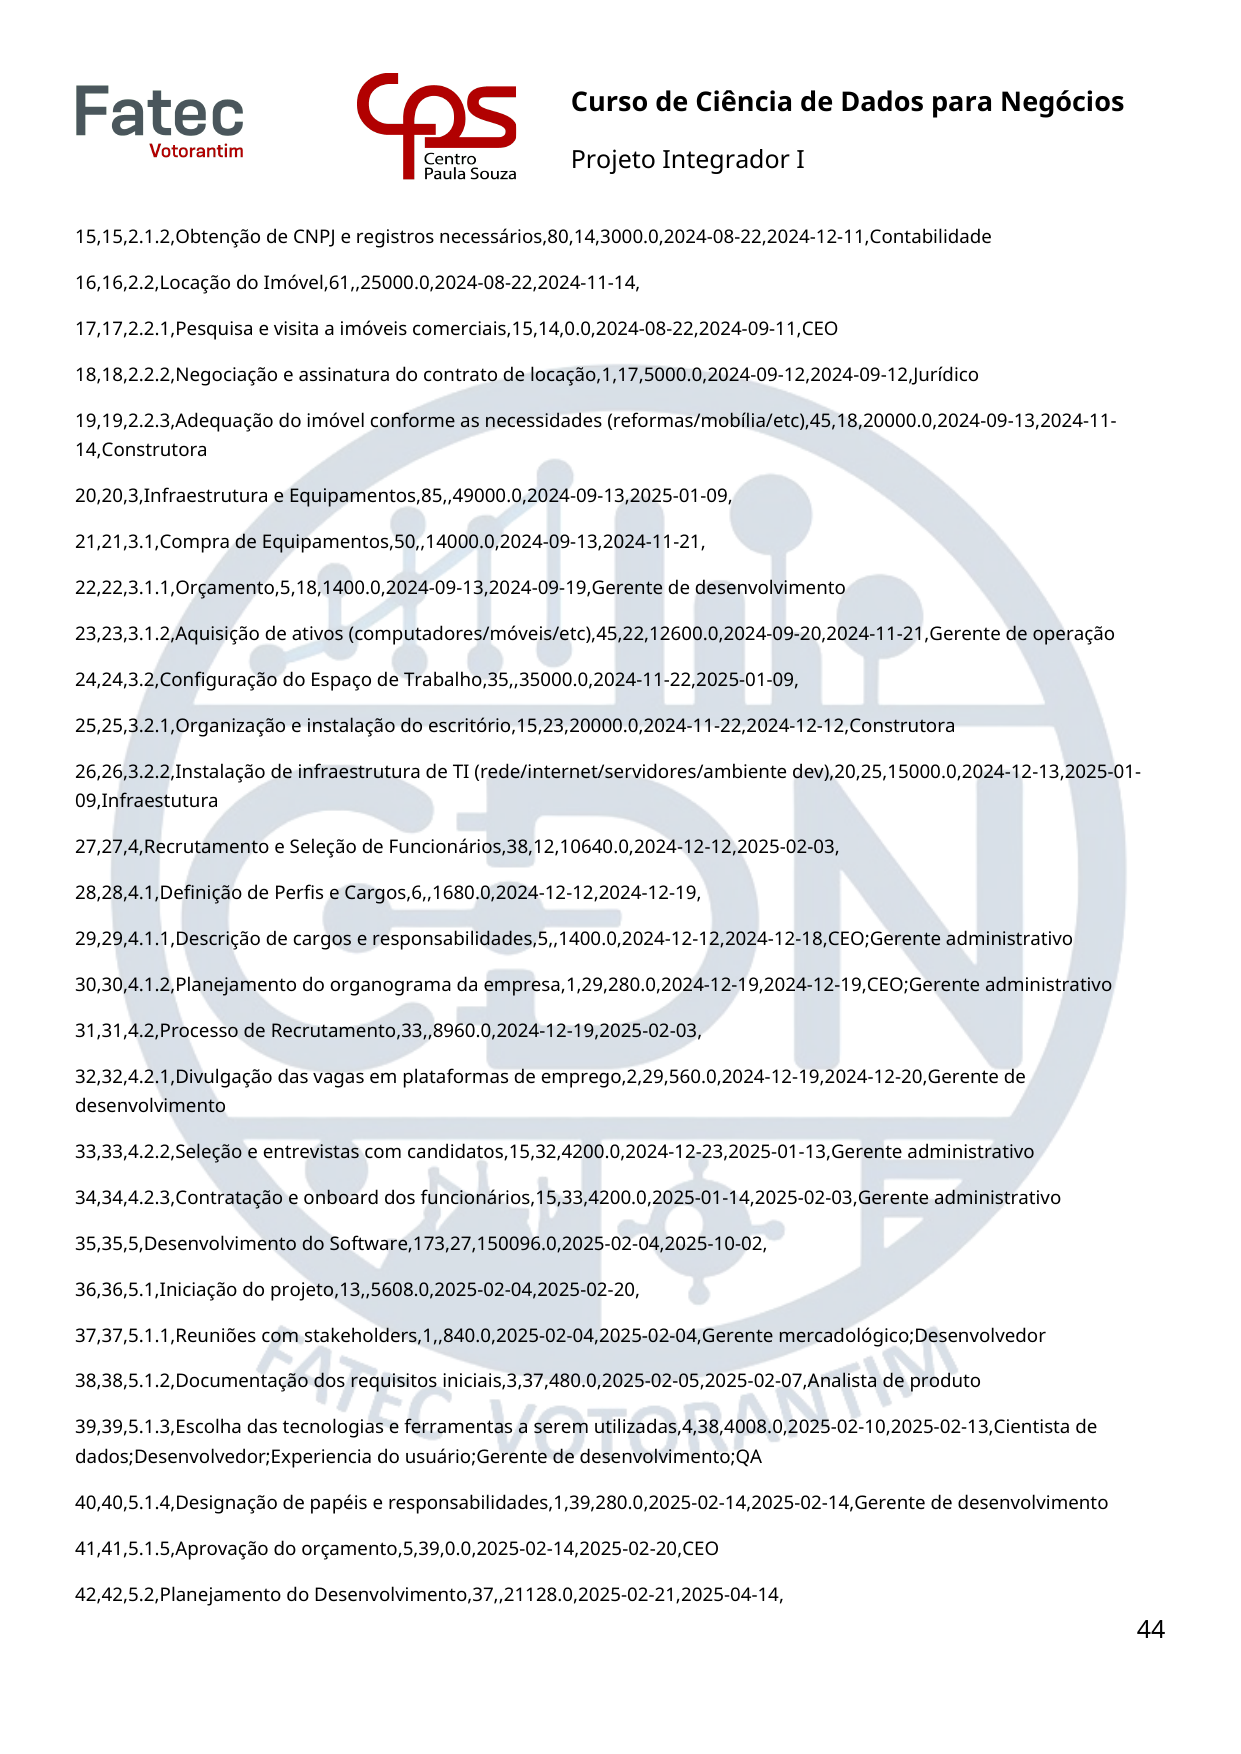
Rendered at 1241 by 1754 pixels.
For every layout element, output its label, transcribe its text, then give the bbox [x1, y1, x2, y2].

text 38,38,5.1.2,Documentação dos requisitos iniciais,3,37,480.0,2025-02-05,2025-02-07,Analista de produto [75, 1368, 1165, 1393]
text 31,31,4.2,Processo de Recrutamento,33,,8960.0,2024-12-19,2025-02-03, [75, 1017, 1165, 1042]
text 26,26,3.2.2,Instalação de infraestrutura de TI (rede/internet/servidores/ambiente dev),20,25,15000.0,2024-12-13,2025-01-09,Infraestutura [75, 758, 1165, 813]
text 22,22,3.1.1,Orçamento,5,18,1400.0,2024-09-13,2024-09-19,Gerente de desenvolvimento [75, 574, 1165, 600]
text 30,30,4.1.2,Planejamento do organograma da empresa,1,29,280.0,2024-12-19,2024-12-19,CEO;Gerente administrativo [75, 971, 1165, 997]
text 41,41,5.1.5,Aprovação do orçamento,5,39,0.0,2025-02-14,2025-02-20,CEO [75, 1535, 1165, 1560]
text 27,27,4,Recrutamento e Seleção de Funcionários,38,12,10640.0,2024-12-12,2025-02-03, [75, 833, 1165, 859]
text 24,24,3.2,Configuração do Espaço de Trabalho,35,,35000.0,2024-11-22,2025-01-09, [75, 666, 1165, 692]
text 34,34,4.2.3,Contratação e onboard dos funcionários,15,33,4200.0,2025-01-14,2025-02-03,Gerente administrativo [75, 1184, 1165, 1209]
text 18,18,2.2.2,Negociação e assinatura do contrato de locação,1,17,5000.0,2024-09-12,2024-09-12,Jurídico [75, 361, 1165, 387]
text 19,19,2.2.3,Adequação do imóvel conforme as necessidades (reformas/mobília/etc),45,18,20000.0,2024-09-13,2024-11-14,Construtora [75, 407, 1165, 462]
text 21,21,3.1,Compra de Equipamentos,50,,14000.0,2024-09-13,2024-11-21, [75, 528, 1165, 554]
text 35,35,5,Desenvolvimento do Software,173,27,150096.0,2025-02-04,2025-10-02, [75, 1230, 1165, 1256]
text 32,32,4.2.1,Divulgação das vagas em plataformas de emprego,2,29,560.0,2024-12-19,2024-12-20,Gerente de desenvolvimento [75, 1063, 1165, 1118]
text 29,29,4.1.1,Descrição de cargos e responsabilidades,5,,1400.0,2024-12-12,2024-12-18,CEO;Gerente administrativo [75, 925, 1165, 951]
text 33,33,4.2.2,Seleção e entrevistas com candidatos,15,32,4200.0,2024-12-23,2025-01-13,Gerente administrativo [75, 1138, 1165, 1164]
text 40,40,5.1.4,Designação de papéis e responsabilidades,1,39,280.0,2025-02-14,2025-02-14,Gerente de desenvolvimento [75, 1489, 1165, 1514]
text 15,15,2.1.2,Obtenção de CNPJ e registros necessários,80,14,3000.0,2024-08-22,2024-12-11,Contabilidade [75, 223, 1165, 249]
text 28,28,4.1,Definição de Perfis e Cargos,6,,1680.0,2024-12-12,2024-12-19, [75, 879, 1165, 905]
text 39,39,5.1.3,Escolha das tecnologias e ferramentas a serem utilizadas,4,38,4008.0,2025-02-10,2025-02-13,Cientista de dados;Desenvolvedor;Experiencia do usuário;Gerente de desenvolvimento;QA [75, 1414, 1165, 1468]
text 17,17,2.2.1,Pesquisa e visita a imóveis comerciais,15,14,0.0,2024-08-22,2024-09-11,CEO [75, 315, 1165, 341]
text 42,42,5.2,Planejamento do Desenvolvimento,37,,21128.0,2025-02-21,2025-04-14, [75, 1581, 1165, 1606]
text 25,25,3.2.1,Organização e instalação do escritório,15,23,20000.0,2024-11-22,2024-12-12,Construtora [75, 712, 1165, 738]
text 37,37,5.1.1,Reuniões com stakeholders,1,,840.0,2025-02-04,2025-02-04,Gerente mercadológico;Desenvolvedor [75, 1322, 1165, 1347]
picture [75, 73, 517, 190]
text 16,16,2.2,Locação do Imóvel,61,,25000.0,2024-08-22,2024-11-14, [75, 269, 1165, 295]
text 36,36,5.1,Iniciação do projeto,13,,5608.0,2025-02-04,2025-02-20, [75, 1276, 1165, 1301]
text 23,23,3.1.2,Aquisição de ativos (computadores/móveis/etc),45,22,12600.0,2024-09-20,2024-11-21,Gerente de operação [75, 620, 1165, 646]
text 20,20,3,Infraestrutura e Equipamentos,85,,49000.0,2024-09-13,2025-01-09, [75, 482, 1165, 508]
